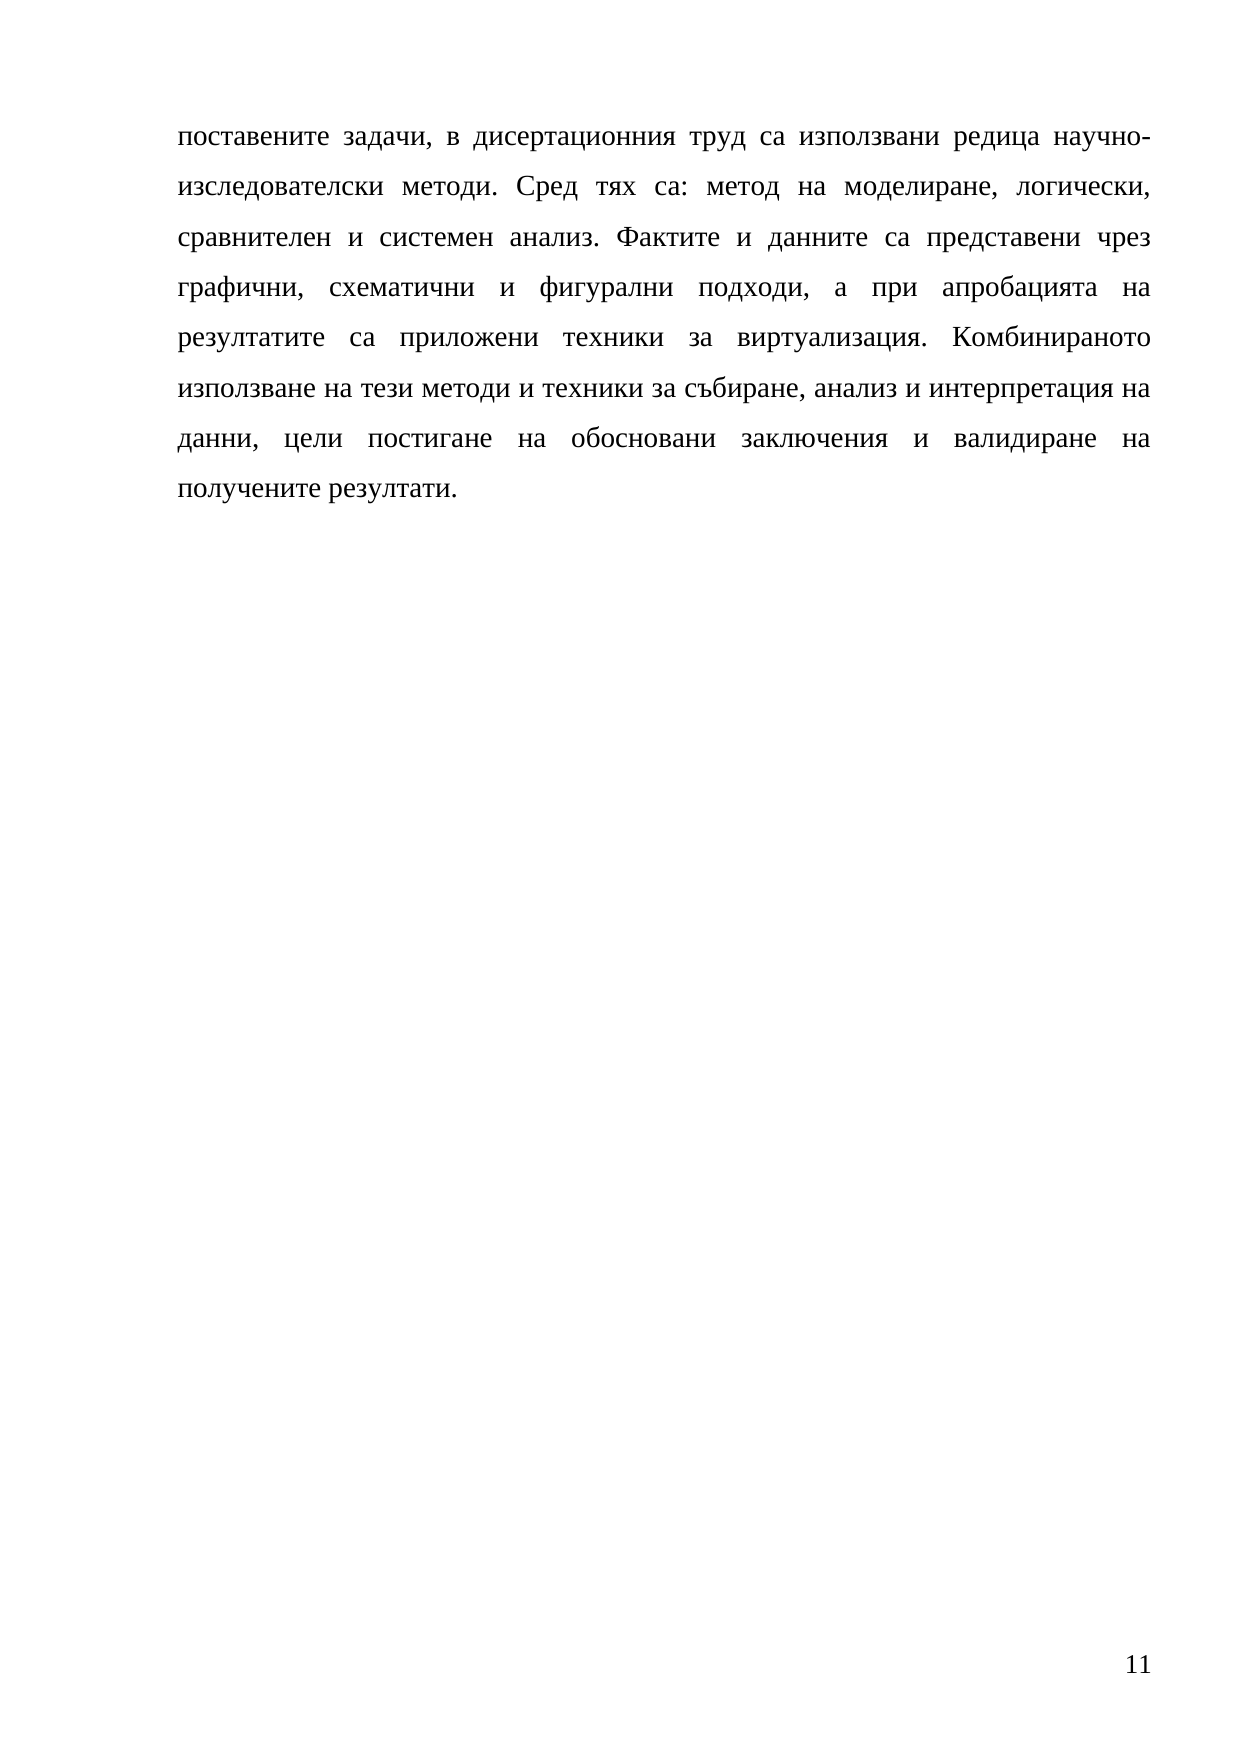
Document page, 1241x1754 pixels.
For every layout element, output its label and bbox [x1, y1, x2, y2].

text [177, 118, 1152, 504]
